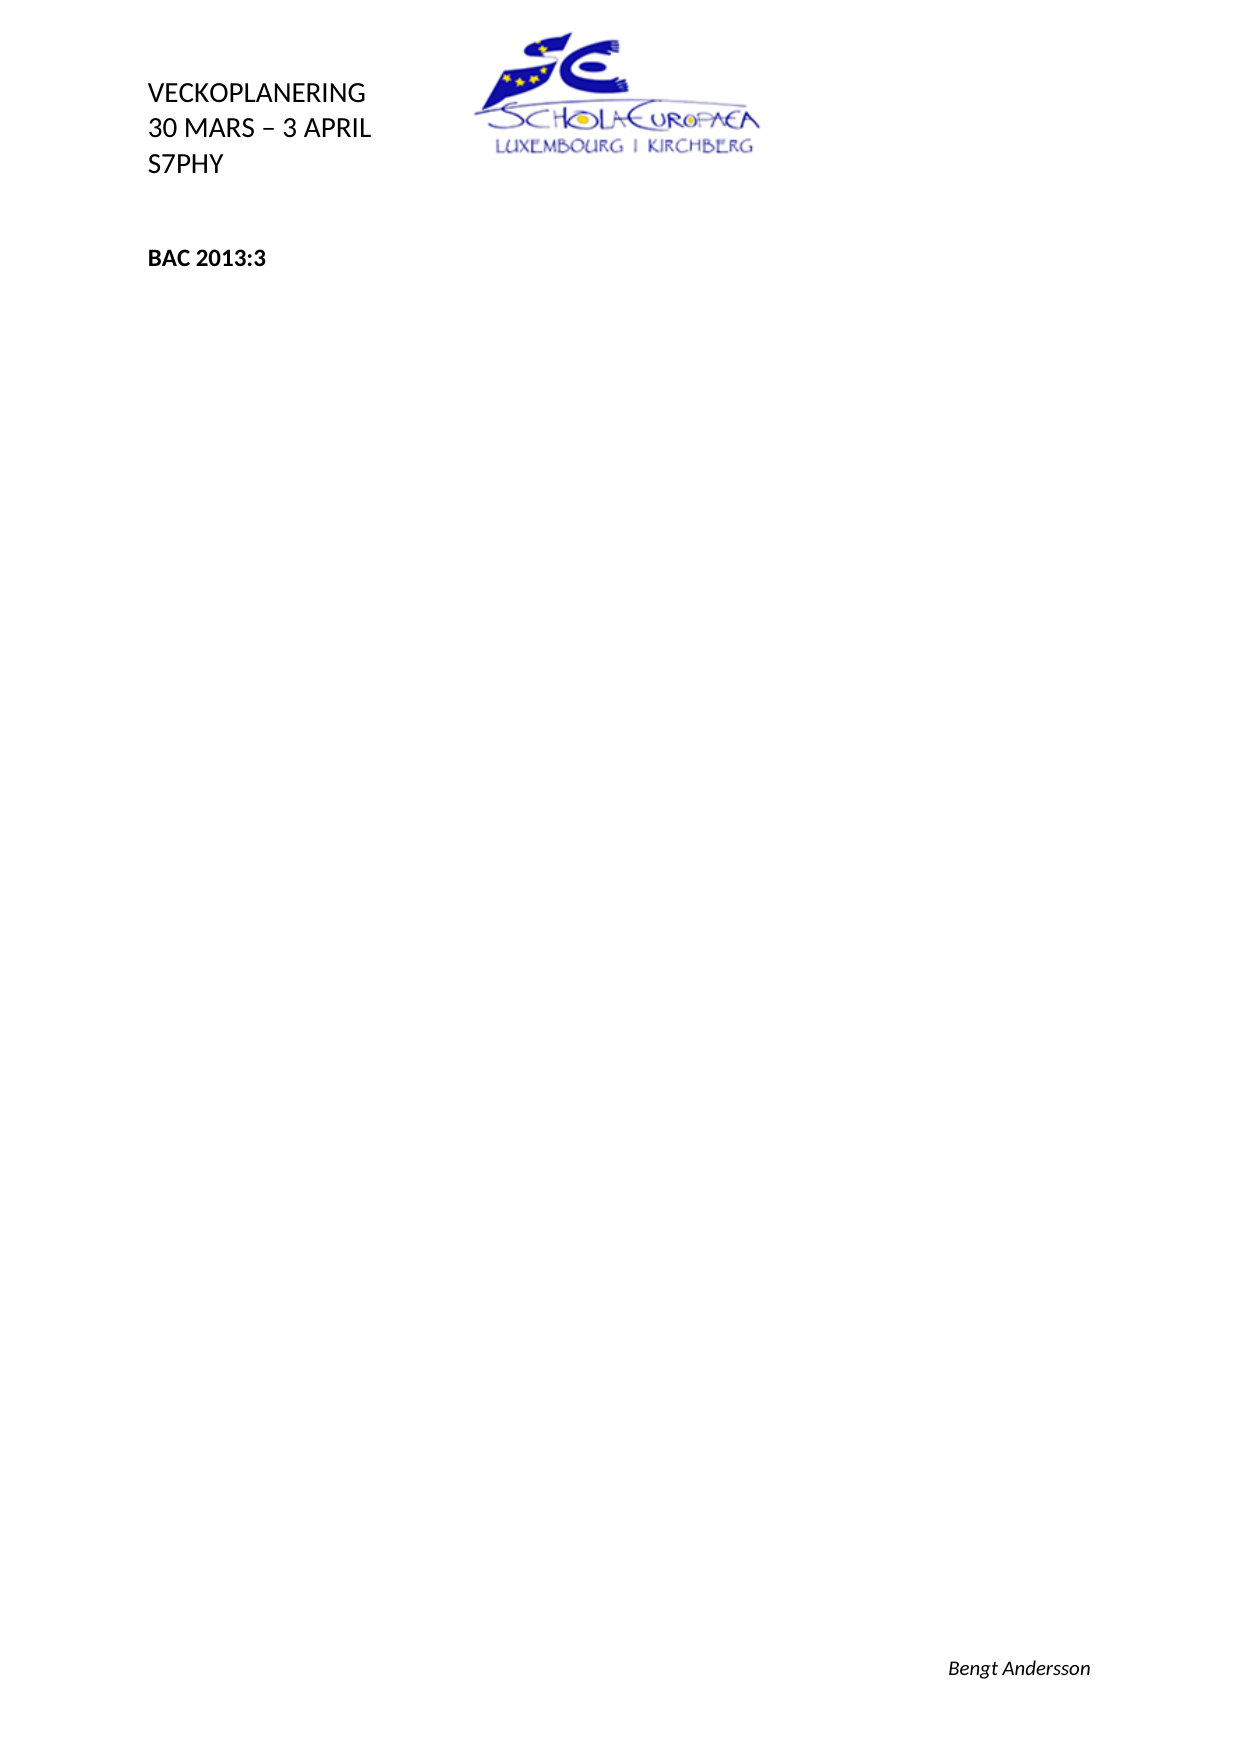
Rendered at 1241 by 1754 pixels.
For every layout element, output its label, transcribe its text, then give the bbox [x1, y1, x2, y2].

text BAC 2013:3 [148, 242, 1093, 272]
picture [421, 19, 815, 175]
